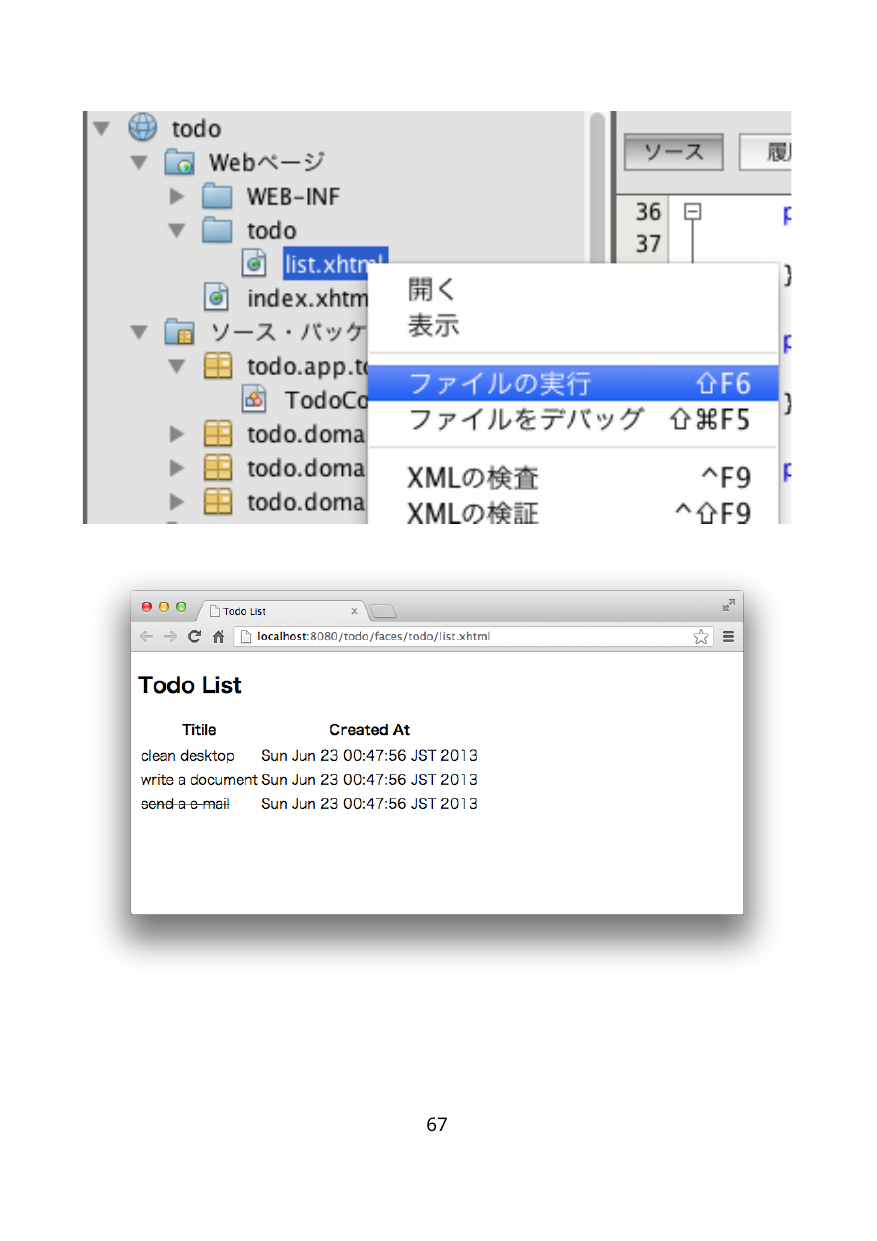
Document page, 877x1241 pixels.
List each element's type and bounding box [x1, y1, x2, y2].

picture [82, 560, 792, 982]
picture [82, 111, 792, 524]
